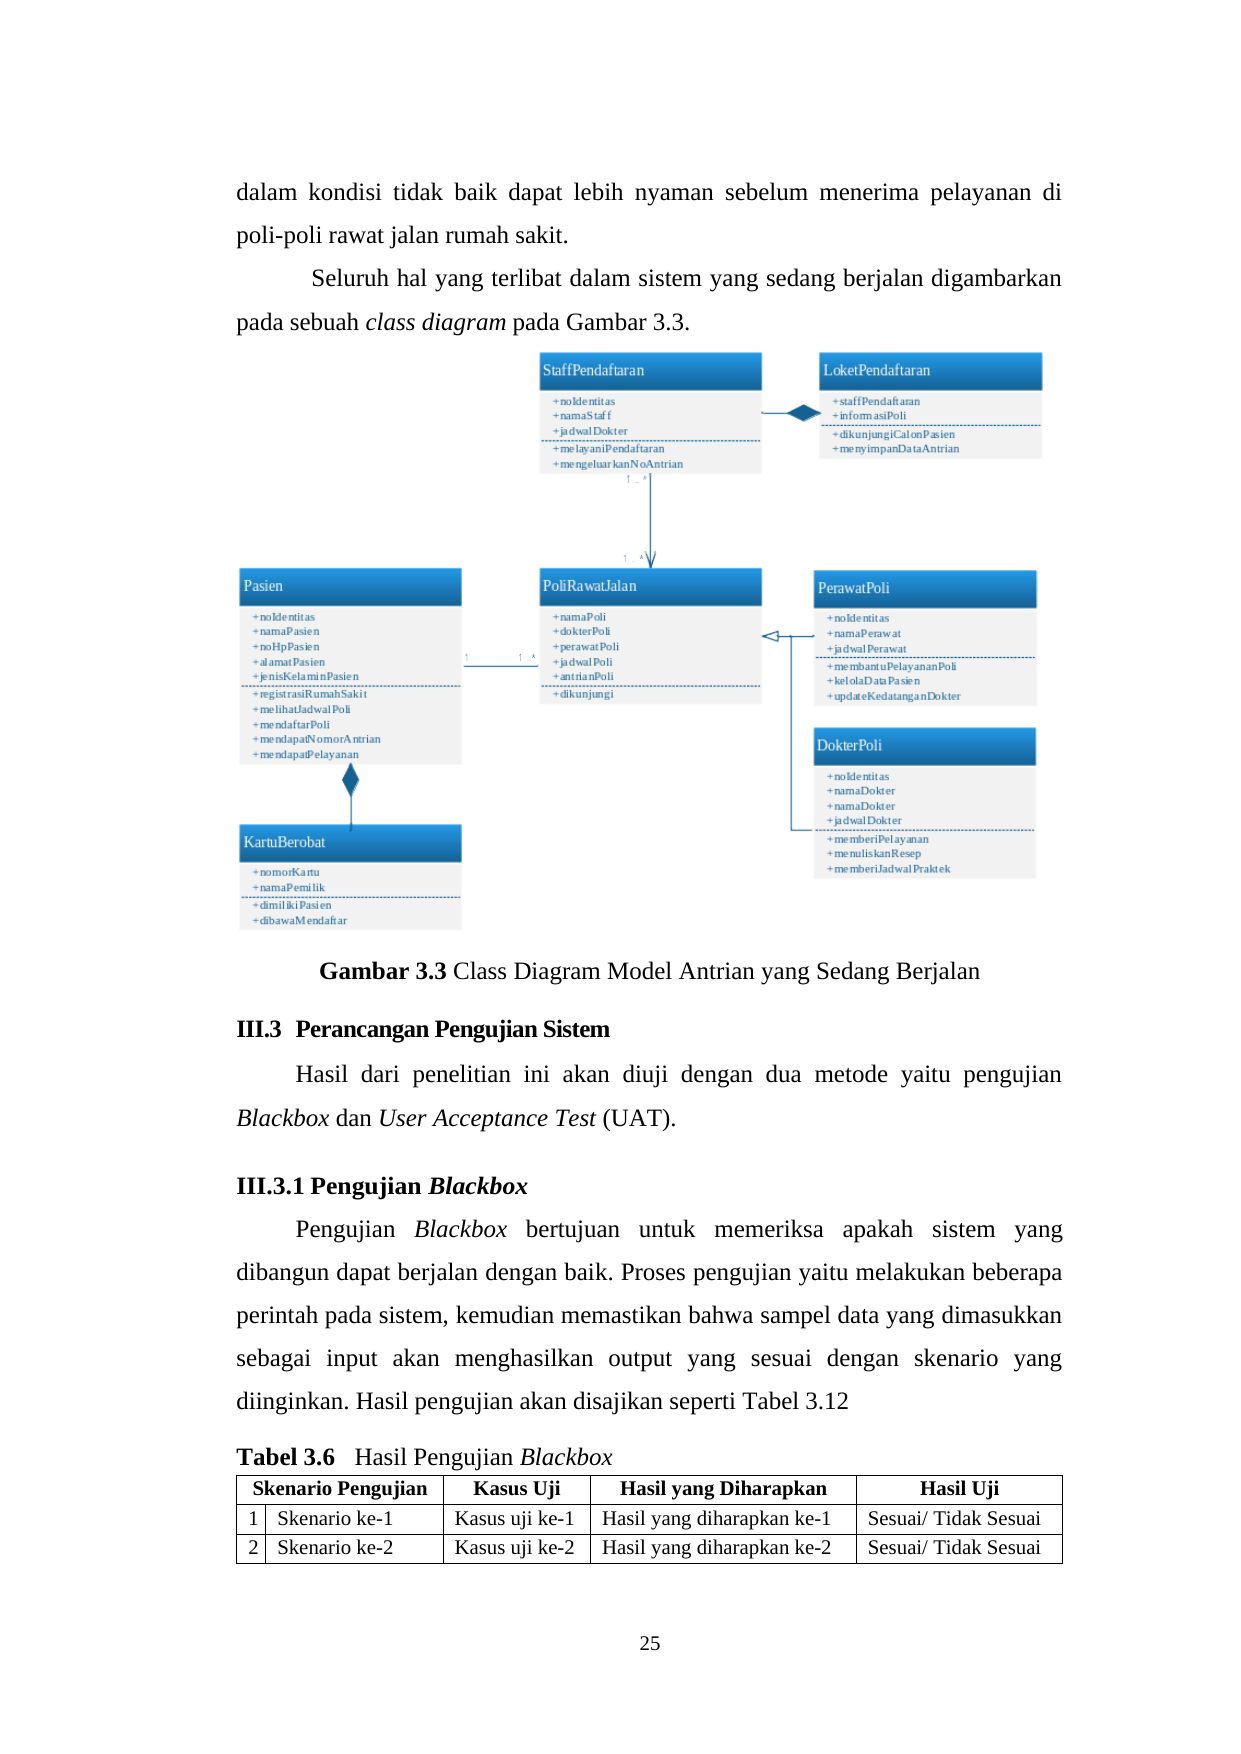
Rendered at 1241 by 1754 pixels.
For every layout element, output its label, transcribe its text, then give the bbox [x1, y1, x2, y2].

table_header Skenario Pengujian [237, 1476, 443, 1504]
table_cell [857, 1535, 1062, 1563]
table_cell 1 [237, 1505, 265, 1534]
text Seluruh hal yang terlibat dalam sistem yang sedang berjalan digambarkan pada sebuah class diagram pada Gambar 3.3. [236, 263, 1063, 335]
text Tabel 3.6 Hasil Pengujian Blackbox [236, 1442, 1063, 1471]
table_header Kasus Uji [444, 1476, 590, 1504]
table_cell Kasus uji ke-2 [444, 1535, 590, 1563]
table_cell Kasus uji ke-1 [444, 1505, 590, 1534]
table_cell Sesuai/ Tidak Sesuai [857, 1505, 1062, 1534]
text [236, 177, 1063, 249]
table_cell Hasil yang diharapkan ke-2 [591, 1535, 856, 1563]
table_cell Hasil yang diharapkan ke-1 [591, 1505, 856, 1534]
table_header Hasil yang Diharapkan [591, 1476, 856, 1504]
subtitle Pengujian Blackbox [236, 1171, 1063, 1199]
table_cell Skenario ke-1 [266, 1505, 443, 1534]
subtitle Perancangan Pengujian Sistem [236, 1014, 1063, 1043]
table_cell Skenario ke-2 [266, 1535, 443, 1563]
table_header Hasil Uji [857, 1476, 1062, 1504]
text Hasil dari penelitian ini akan diuji dengan dua metode yaitu pengujian Blackbox dan User Acceptance Test (UAT). [236, 1059, 1063, 1131]
text Gambar 3.3 Class Diagram Model Antrian yang Sedang Berjalan [236, 956, 1063, 985]
table_cell 2 [237, 1535, 265, 1563]
text Pengujian Blackbox bertujuan untuk memeriksa apakah sistem yang dibangun dapat berjalan dengan baik. Proses pengujian yaitu melakukan beberapa perintah pada sistem, kemudian memastikan bahwa sampel data yang dimasukkan sebagai input akan menghasilkan output yang sesuai dengan skenario yang diinginkan. Hasil pengujian akan disajikan seperti Tabel 3.12 [236, 1214, 1063, 1415]
